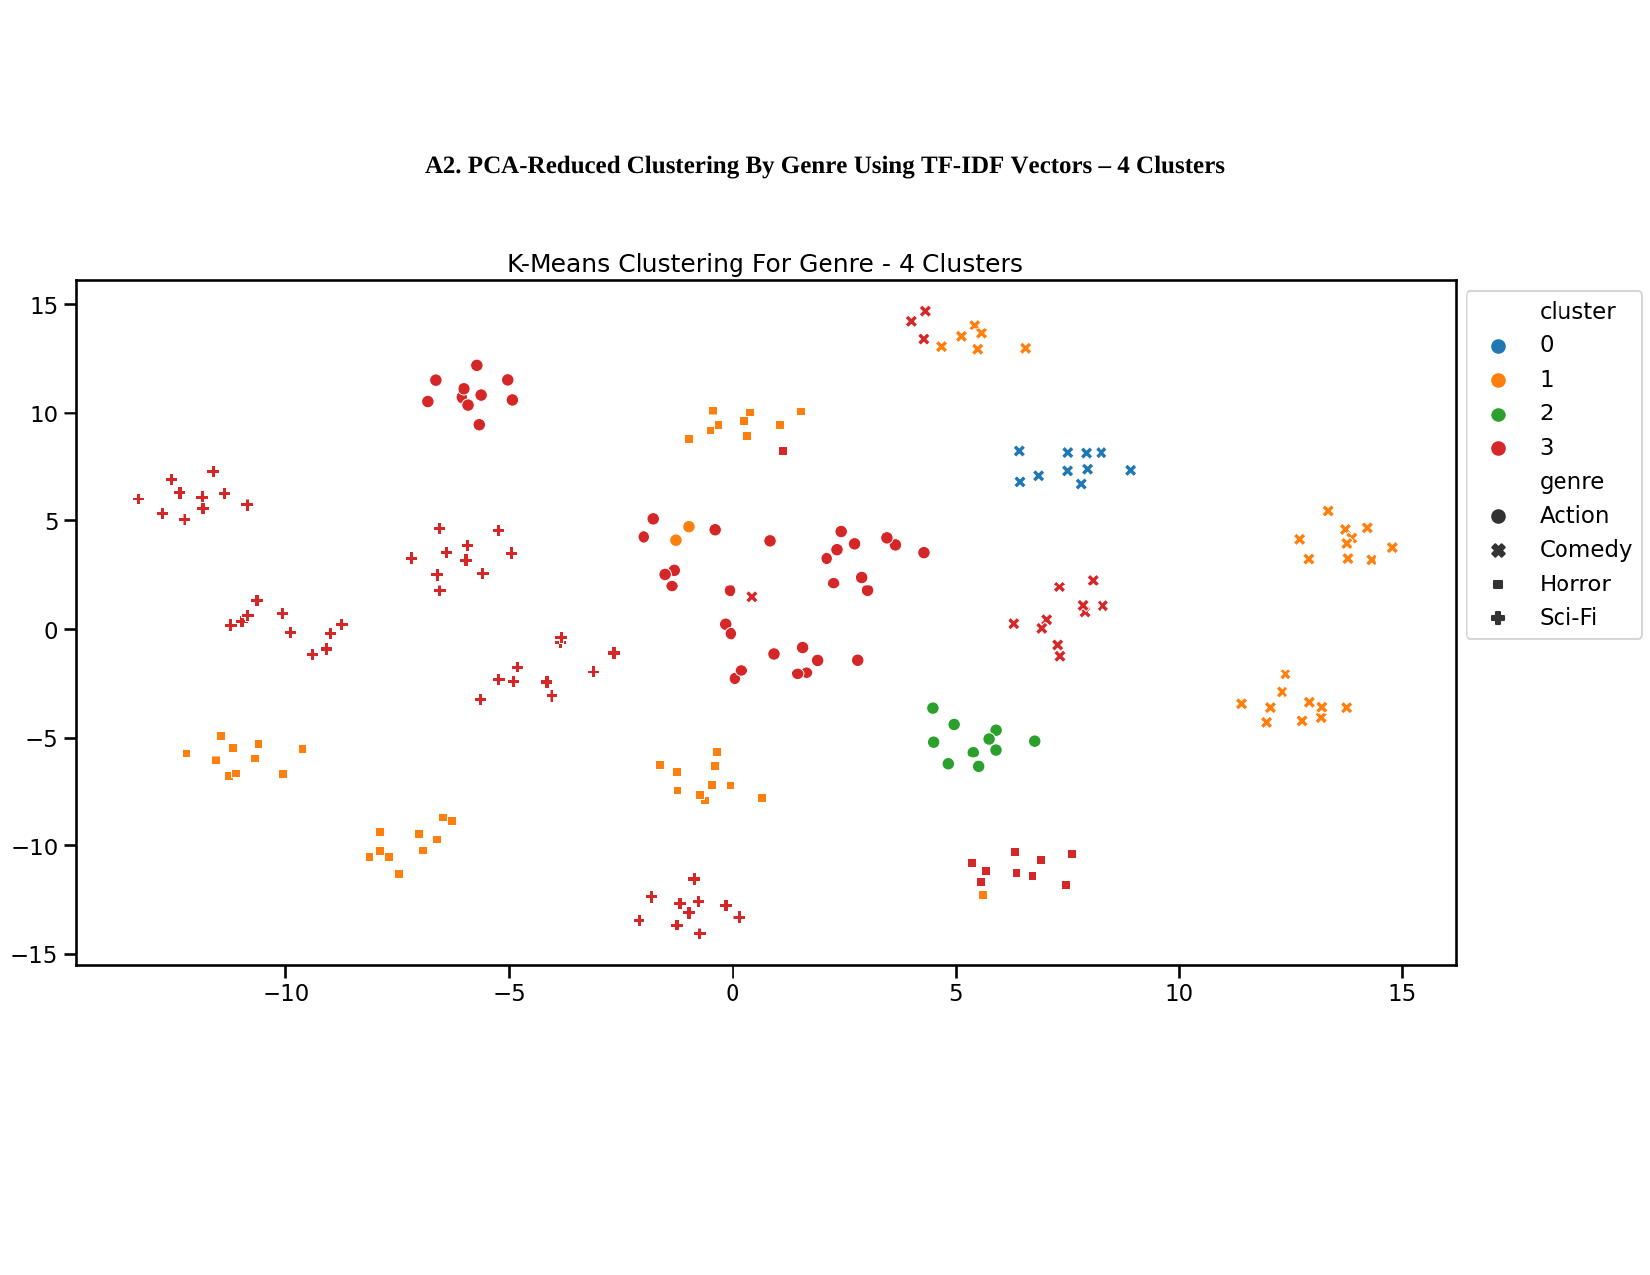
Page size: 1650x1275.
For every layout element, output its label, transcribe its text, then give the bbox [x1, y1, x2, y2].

text A2. PCA-Reduced Clustering By Genre Using TF-IDF Vectors – 4 Clusters [150, 150, 1500, 179]
picture [0, 243, 1650, 1014]
